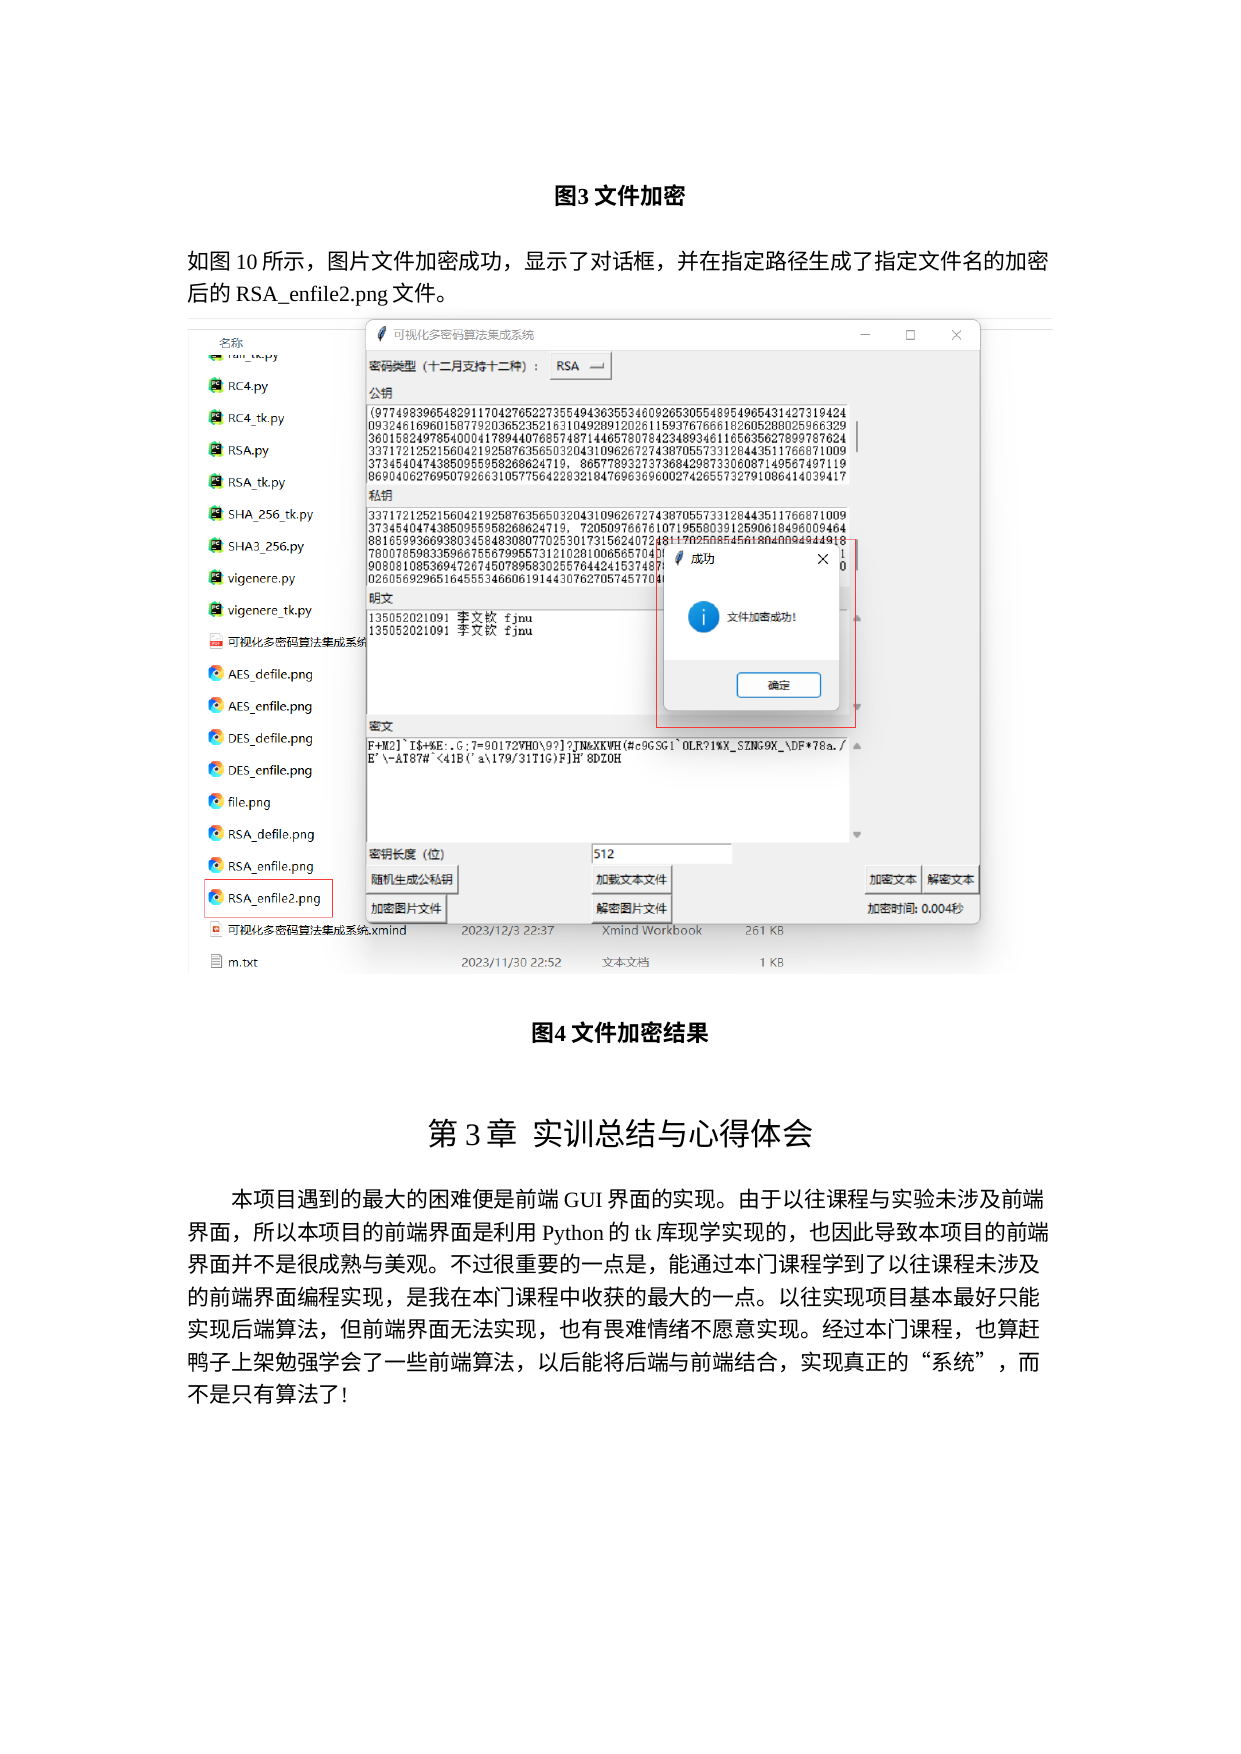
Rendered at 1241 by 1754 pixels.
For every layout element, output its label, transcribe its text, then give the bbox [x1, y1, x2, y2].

text 本项目遇到的最大的困难便是前端GUI界面的实现。由于以往课程与实验未涉及前端界面，所以本项目的前端界面是利用Python的tk库现学实现的，也因此导致本项目的前端界面并不是很成熟与美观。不过很重要的一点是，能通过本门课程学到了以往课程未涉及的前端界面编程实现，是我在本门课程中收获的最大的一点。以往实现项目基本最好只能实现后端算法，但前端界面无法实现，也有畏难情绪不愿意实现。经过本门课程，也算赶鸭子上架勉强学会了一些前端算法，以后能将后端与前端结合，实现真正的“系统”，而不是只有算法了! [187, 1182, 1053, 1409]
subtitle 第3章 实训总结与心得体会 [187, 1099, 1053, 1164]
text 如图10所示，图片文件加密成功，显示了对话框，并在指定路径生成了指定文件名的加密后的RSA_enfile2.png文件。 [187, 243, 1053, 308]
picture [187, 308, 1053, 974]
text 文件加密 [187, 162, 1053, 227]
text 文件加密结果 [187, 999, 1053, 1064]
